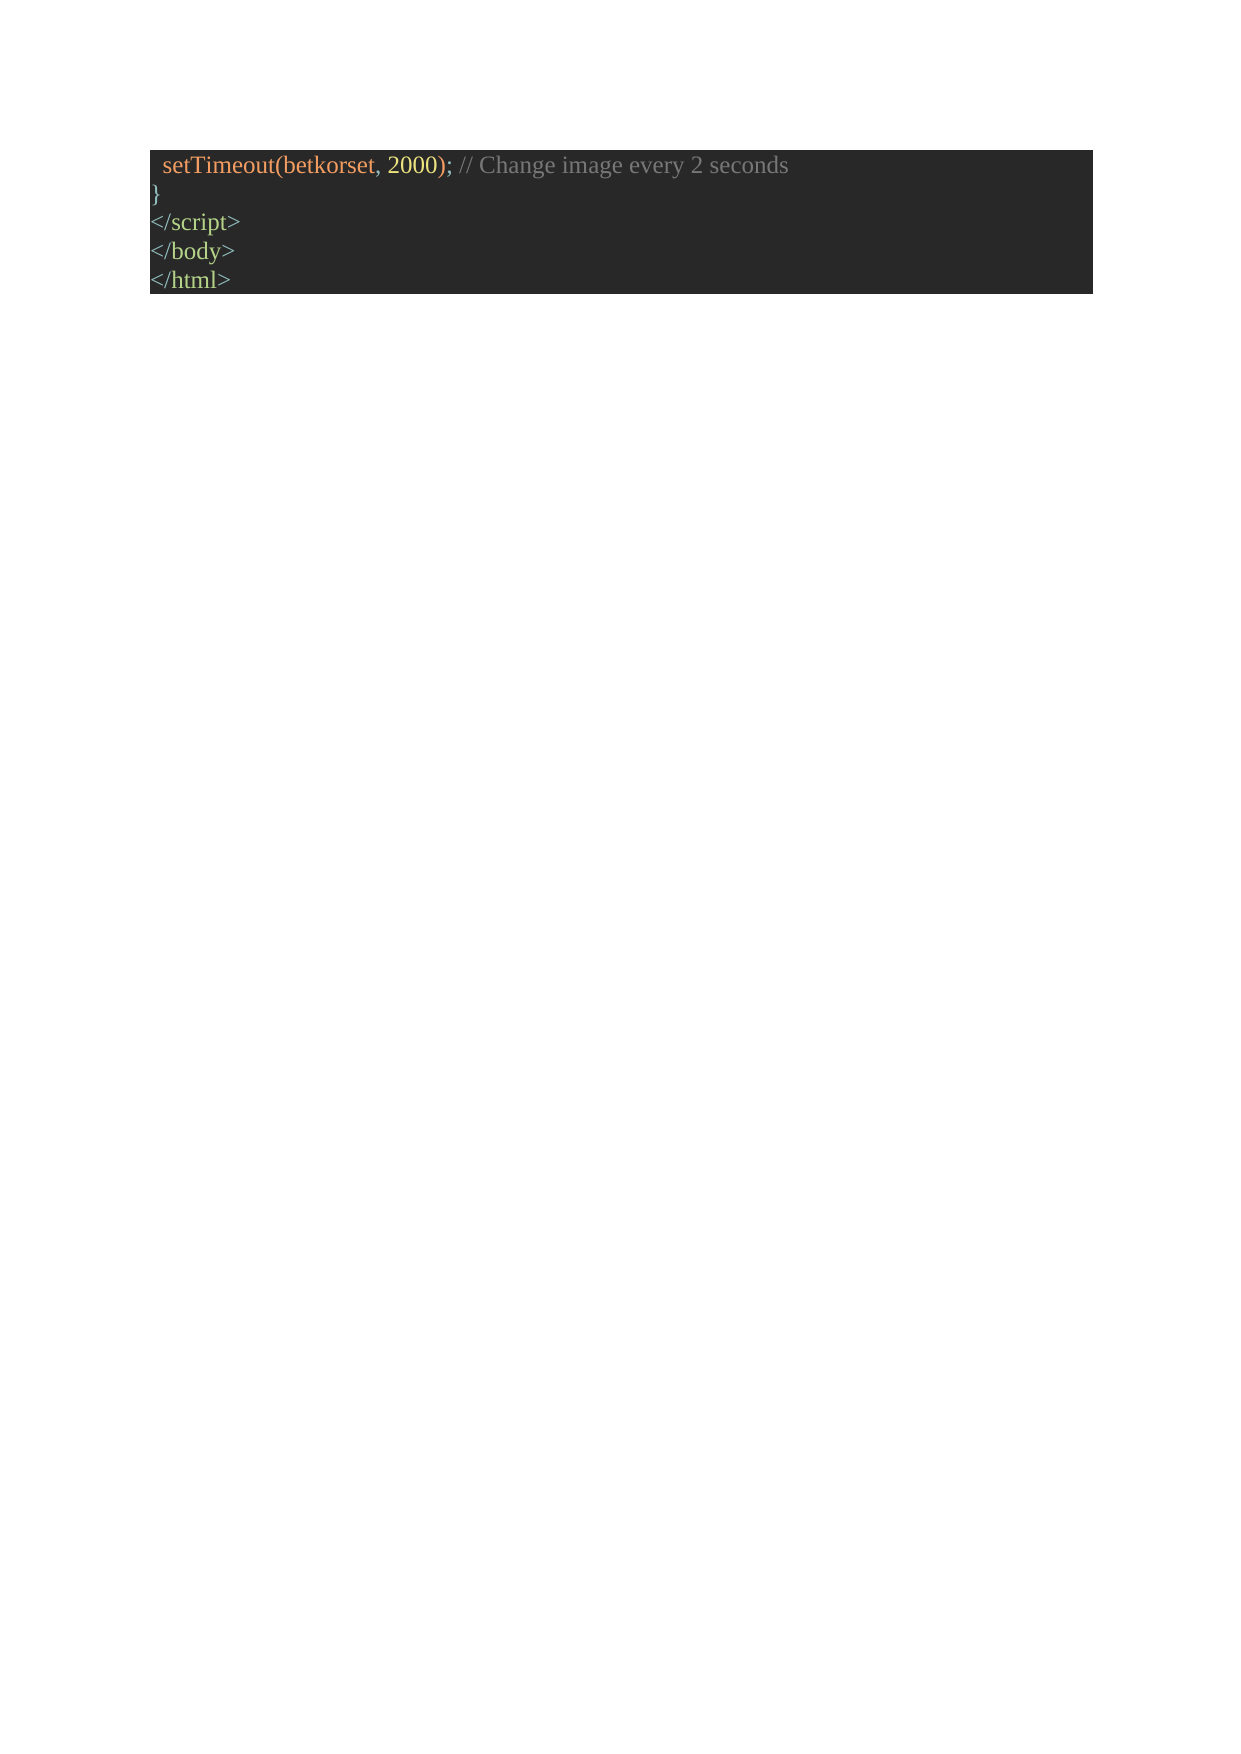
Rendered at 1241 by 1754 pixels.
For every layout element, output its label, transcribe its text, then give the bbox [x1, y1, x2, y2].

text setTimeout(betkorset, 2000); // Change image every 2 seconds [150, 150, 1093, 179]
text </body> [150, 236, 1093, 265]
text </script> [150, 207, 1093, 236]
text } [150, 179, 1093, 207]
text </html> [150, 265, 1093, 294]
